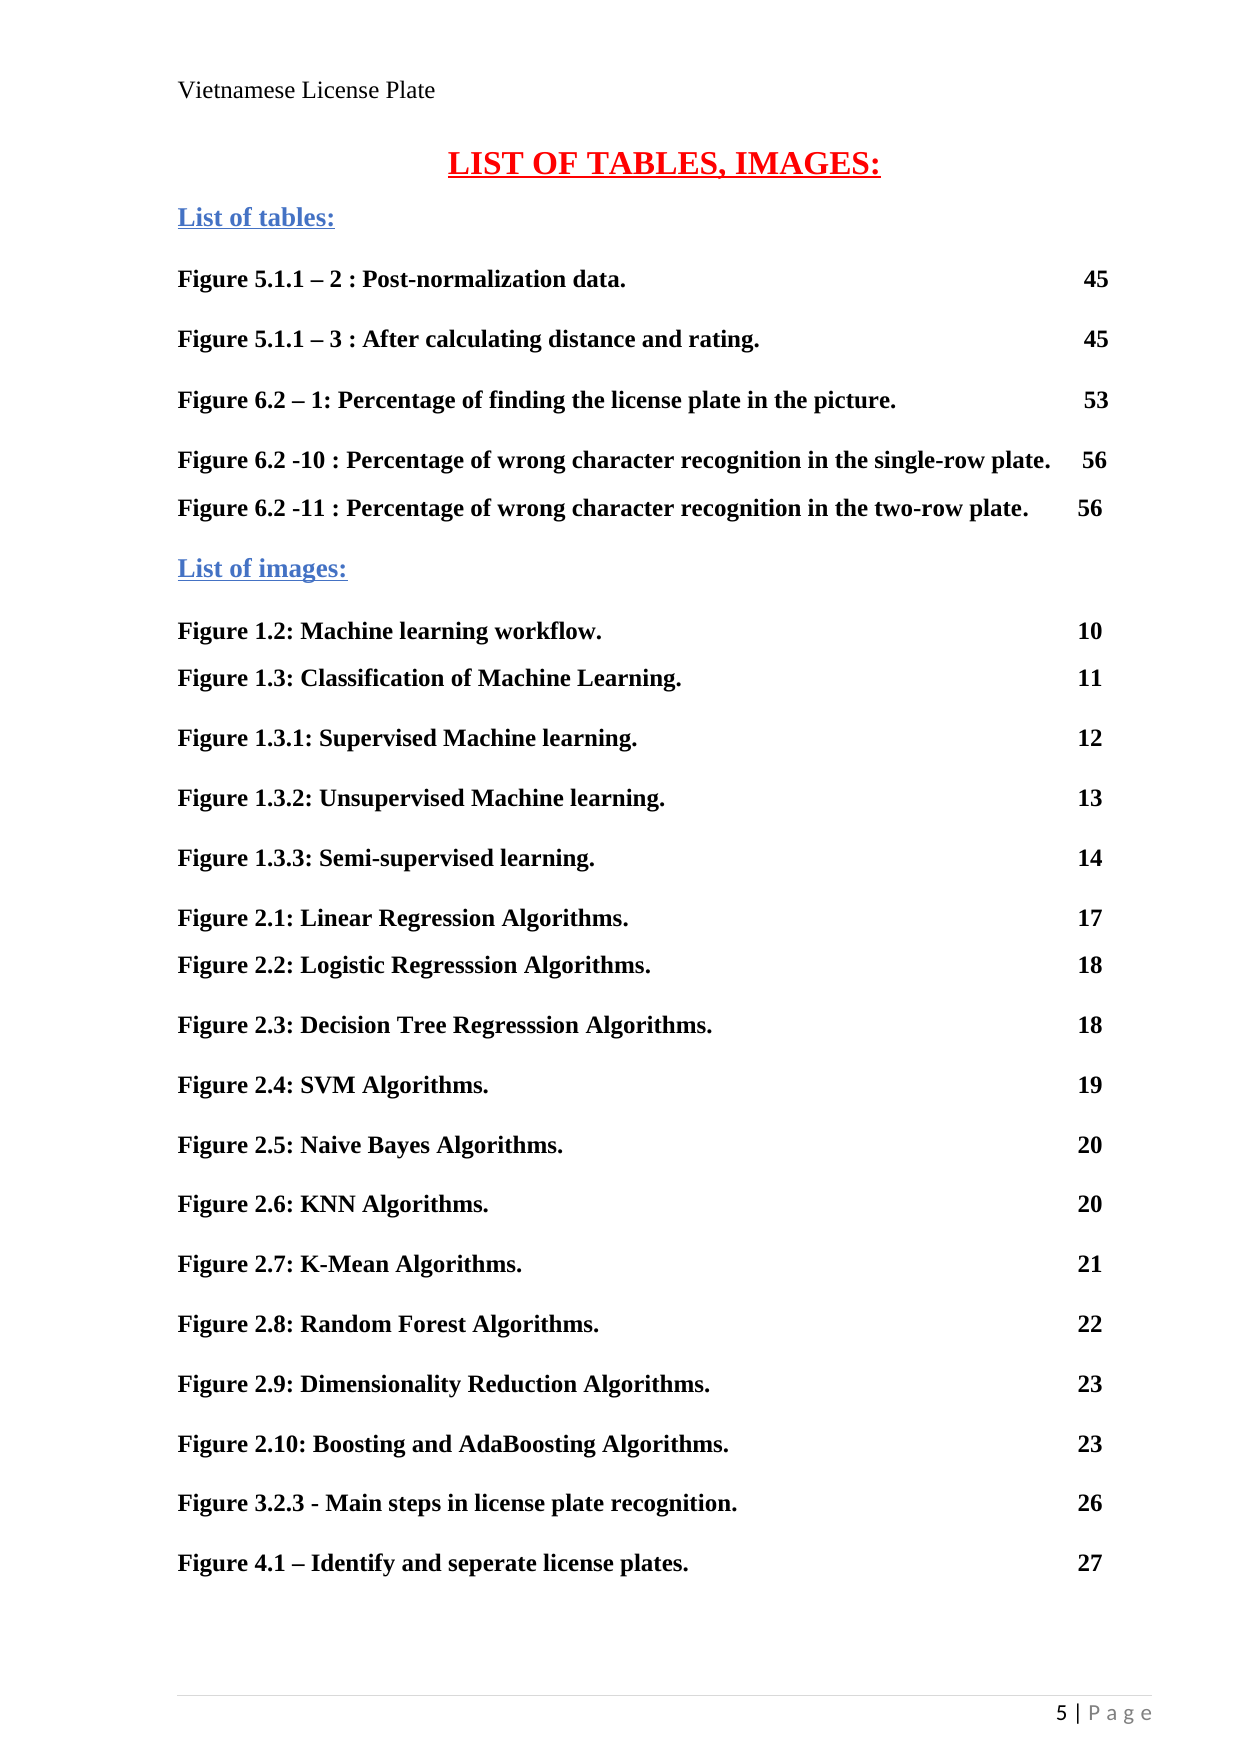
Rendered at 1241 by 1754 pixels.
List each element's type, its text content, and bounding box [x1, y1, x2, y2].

text Figure 2.4: SVM Algorithms. 19 [177, 1070, 1152, 1099]
text Figure 1.3.3: Semi-supervised learning. 14 [177, 843, 1152, 872]
text Figure 6.2 -11 : Percentage of wrong character recognition in the two-row plate. 56 [177, 493, 1152, 521]
text Figure 1.3.1: Supervised Machine learning. 12 [177, 723, 1152, 752]
text Figure 2.1: Linear Regression Algorithms. 17 [177, 903, 1152, 931]
text Figure 2.3: Decision Tree Regresssion Algorithms. 18 [177, 1010, 1152, 1039]
text Figure 5.1.1 – 2 : Post-normalization data. 45 [177, 264, 1152, 293]
text Figure 2.7: K-Mean Algorithms. 21 [177, 1249, 1152, 1278]
text Figure 2.2: Logistic Regresssion Algorithms. 18 [177, 950, 1152, 979]
text List of tables: [177, 201, 1152, 232]
text Figure 2.10: Boosting and AdaBoosting Algorithms. 23 [177, 1429, 1152, 1457]
text Figure 4.1 – Identify and seperate license plates. 27 [177, 1548, 1152, 1577]
text Figure 5.1.1 – 3 : After calculating distance and rating. 45 [177, 324, 1152, 353]
text Figure 2.8: Random Forest Algorithms. 22 [177, 1309, 1152, 1338]
text Figure 1.2: Machine learning workflow. 10 [177, 616, 1152, 644]
text List of images: [177, 552, 1152, 584]
text Figure 1.3.2: Unsupervised Machine learning. 13 [177, 783, 1152, 812]
text Figure 3.2.3 - Main steps in license plate recognition. 26 [177, 1488, 1152, 1517]
text Figure 6.2 – 1: Percentage of finding the license plate in the picture. 53 [177, 385, 1152, 414]
subtitle LIST OF TABLES, IMAGES: [177, 143, 1152, 181]
text Figure 2.5: Naive Bayes Algorithms. 20 [177, 1130, 1152, 1158]
text Figure 1.3: Classification of Machine Learning. 11 [177, 663, 1152, 692]
text Figure 6.2 -10 : Percentage of wrong character recognition in the single-row plate. 56 [177, 445, 1152, 474]
text Figure 2.6: KNN Algorithms. 20 [177, 1189, 1152, 1218]
text Figure 2.9: Dimensionality Reduction Algorithms. 23 [177, 1369, 1152, 1398]
